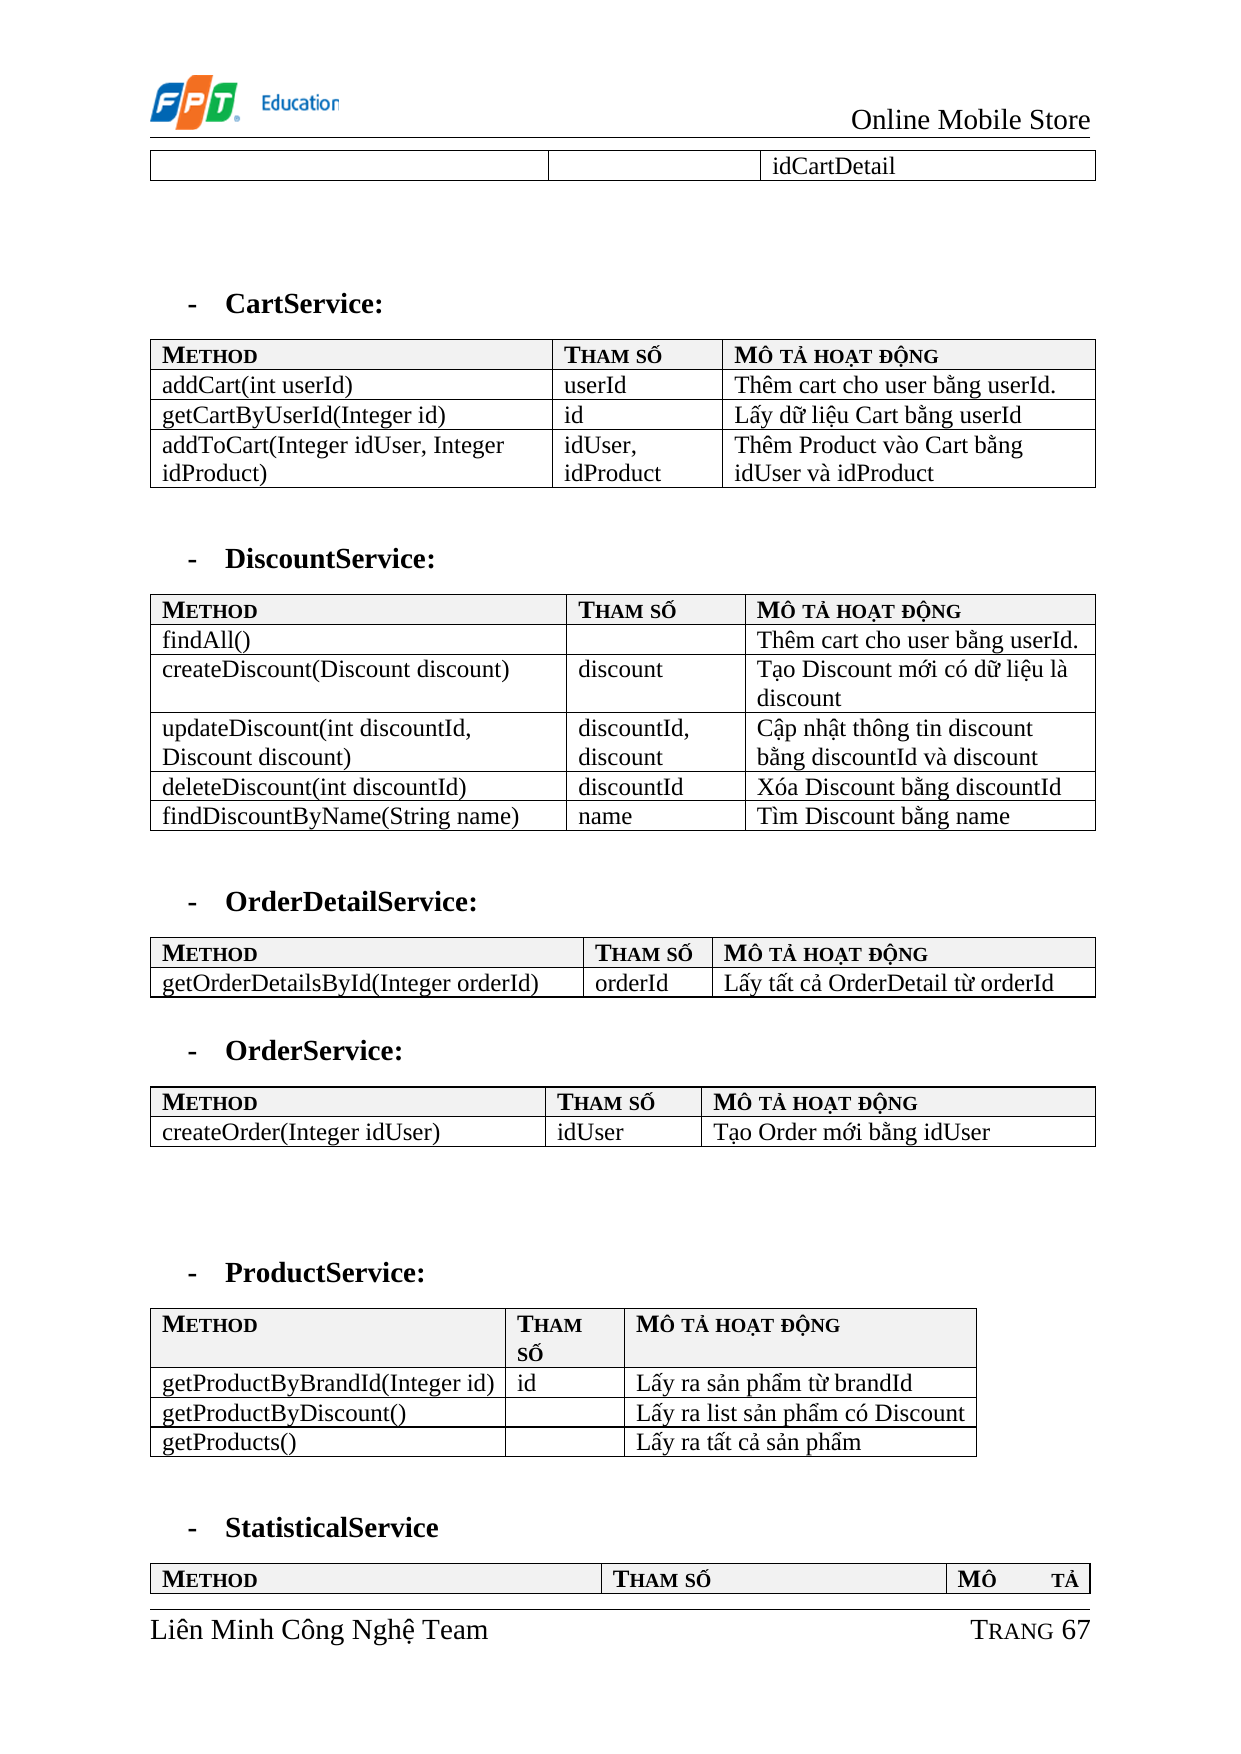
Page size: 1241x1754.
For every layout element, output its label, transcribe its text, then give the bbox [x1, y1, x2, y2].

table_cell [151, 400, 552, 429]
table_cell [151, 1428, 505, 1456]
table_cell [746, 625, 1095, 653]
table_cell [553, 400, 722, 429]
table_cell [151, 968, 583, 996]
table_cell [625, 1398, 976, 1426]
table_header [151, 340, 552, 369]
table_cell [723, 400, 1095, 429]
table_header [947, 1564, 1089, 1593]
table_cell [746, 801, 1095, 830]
list ProductService: [187, 1255, 1090, 1289]
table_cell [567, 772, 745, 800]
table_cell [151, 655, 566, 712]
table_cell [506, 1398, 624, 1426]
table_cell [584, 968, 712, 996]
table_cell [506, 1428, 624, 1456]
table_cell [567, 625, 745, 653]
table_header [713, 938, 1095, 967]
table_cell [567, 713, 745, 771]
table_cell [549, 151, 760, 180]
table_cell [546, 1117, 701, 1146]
picture [150, 75, 339, 130]
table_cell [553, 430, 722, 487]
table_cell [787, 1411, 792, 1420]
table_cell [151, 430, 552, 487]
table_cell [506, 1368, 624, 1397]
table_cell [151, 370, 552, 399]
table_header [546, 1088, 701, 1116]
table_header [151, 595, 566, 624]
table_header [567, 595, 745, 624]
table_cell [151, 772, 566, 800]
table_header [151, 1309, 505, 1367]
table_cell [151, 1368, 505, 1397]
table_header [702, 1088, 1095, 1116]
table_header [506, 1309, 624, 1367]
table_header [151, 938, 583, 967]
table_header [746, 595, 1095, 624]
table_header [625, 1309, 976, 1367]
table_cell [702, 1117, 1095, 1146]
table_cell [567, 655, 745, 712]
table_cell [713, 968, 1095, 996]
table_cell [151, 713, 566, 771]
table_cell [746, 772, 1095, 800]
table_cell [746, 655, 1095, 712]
list StatisticalService [187, 1510, 1090, 1543]
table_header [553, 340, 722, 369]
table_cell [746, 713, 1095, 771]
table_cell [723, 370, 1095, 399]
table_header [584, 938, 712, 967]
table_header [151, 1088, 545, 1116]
list CartService: [187, 286, 1090, 320]
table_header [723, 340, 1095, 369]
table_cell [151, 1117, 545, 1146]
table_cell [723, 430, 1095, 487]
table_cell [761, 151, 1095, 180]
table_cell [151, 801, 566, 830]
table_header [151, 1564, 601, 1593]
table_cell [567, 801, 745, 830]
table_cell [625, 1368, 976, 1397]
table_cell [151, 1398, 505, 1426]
list DiscountService: [187, 541, 1090, 574]
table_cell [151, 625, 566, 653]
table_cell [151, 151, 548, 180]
list OrderService: [187, 1033, 1090, 1067]
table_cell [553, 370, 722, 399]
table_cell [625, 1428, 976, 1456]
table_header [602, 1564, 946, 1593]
list OrderDetailService: [187, 884, 1090, 917]
